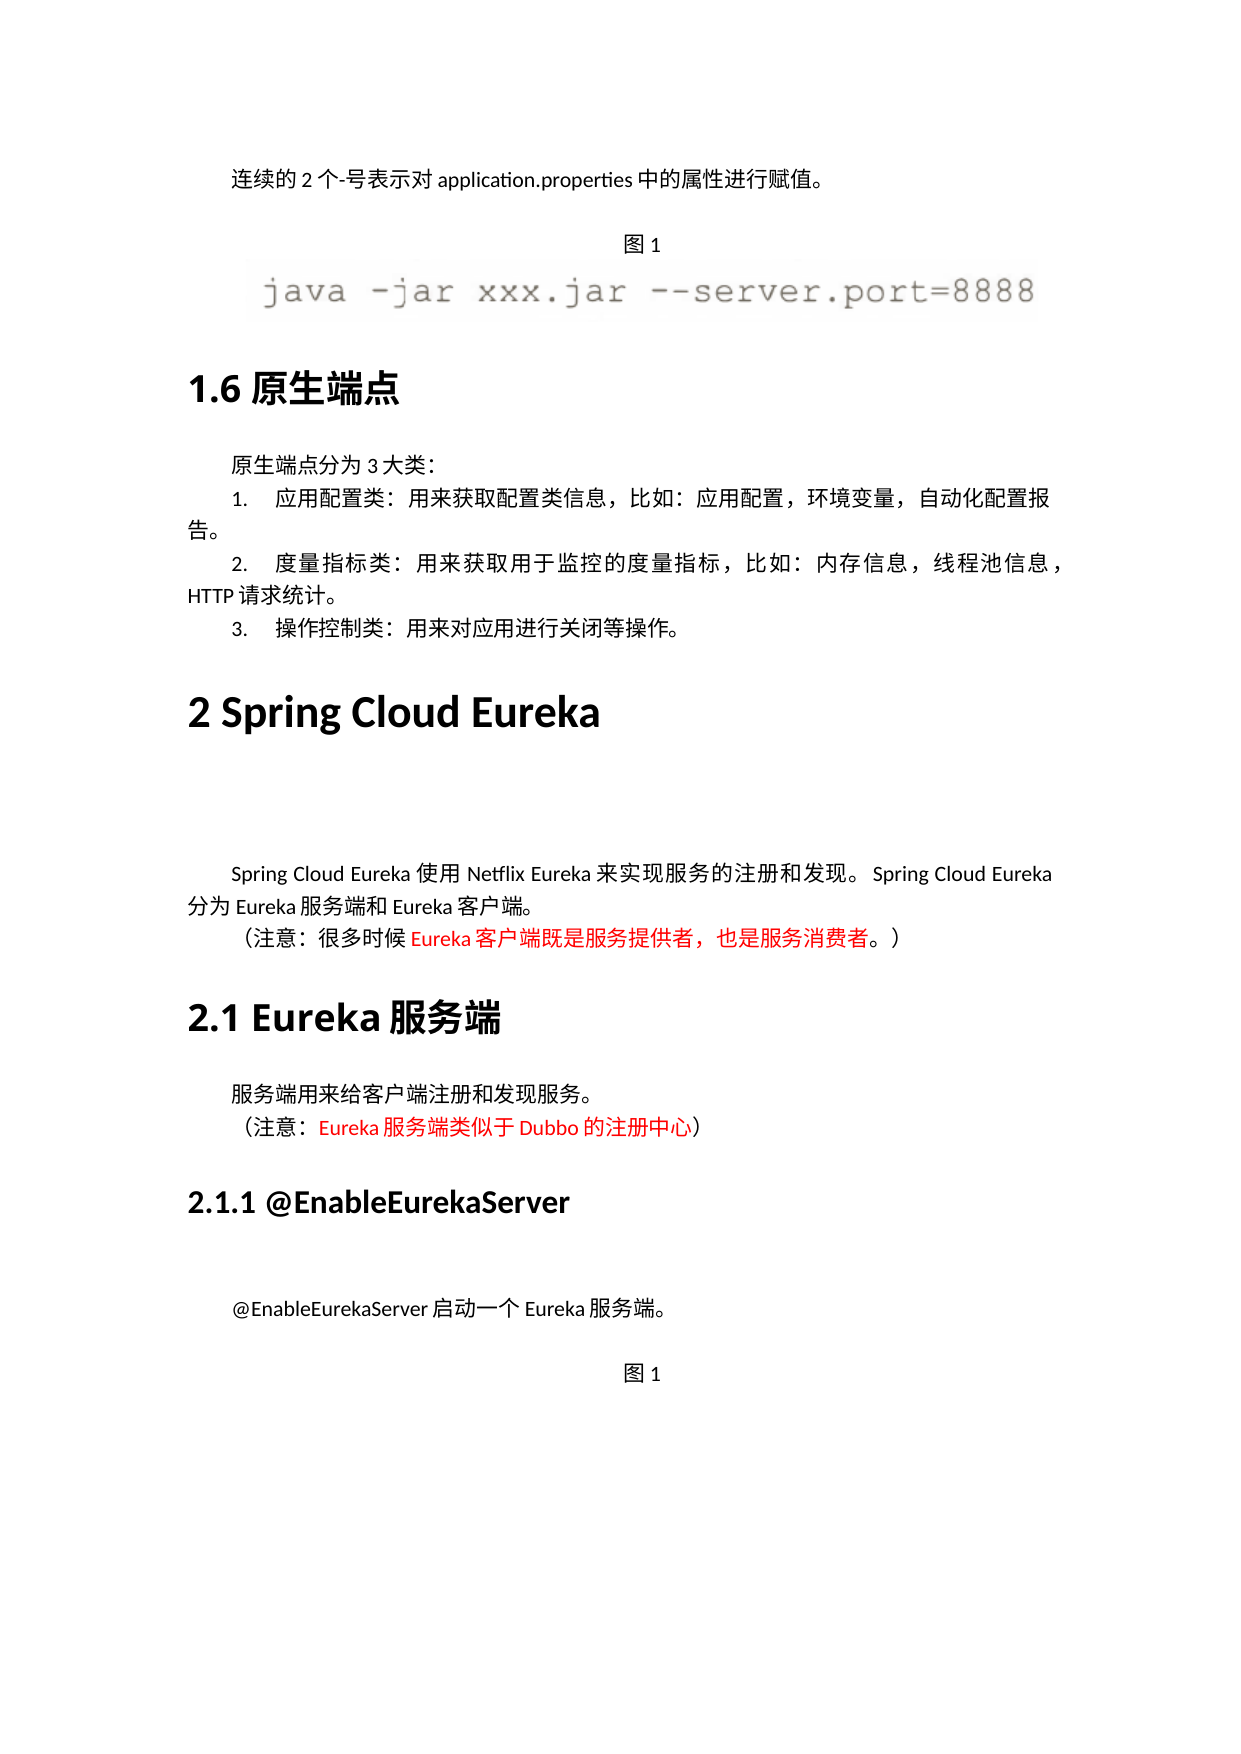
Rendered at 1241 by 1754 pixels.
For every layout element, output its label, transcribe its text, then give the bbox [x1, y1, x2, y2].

subtitle 原生端点 [187, 354, 1053, 419]
text Spring Cloud Eureka使用Netflix Eureka来实现服务的注册和发现。Spring Cloud Eureka分为Eureka服务端和Eureka客户端。 [187, 856, 1053, 921]
list 度量指标类：用来获取用于监控的度量指标，比如：内存信息，线程池信息，HTTP请求统计。 [187, 545, 1053, 610]
text （注意：很多时候Eureka客户端既是服务提供者，也是服务消费者。） [187, 921, 1053, 953]
text 图1 [187, 1355, 1053, 1388]
list 图1 [187, 227, 1053, 259]
list 操作控制类：用来对应用进行关闭等操作。 [187, 610, 1053, 643]
text 服务端用来给客户端注册和发现服务。 [187, 1077, 1053, 1109]
subtitle 2.1.1 @EnableEurekaServer [187, 1169, 1053, 1234]
list 应用配置类：用来获取配置类信息，比如：应用配置，环境变量，自动化配置报告。 [187, 480, 1053, 545]
text @EnableEurekaServer启动一个Eureka服务端。 [187, 1290, 1053, 1323]
subtitle 2.1 Eureka服务端 [187, 982, 1053, 1047]
picture [245, 259, 1039, 322]
text （注意：Eureka服务端类似于Dubbo的注册中心） [187, 1109, 1053, 1142]
list 连续的2个-号表示对application.properties中的属性进行赋值。 [187, 162, 1053, 194]
list 原生端点分为3大类： [187, 448, 1053, 480]
subtitle 2 Spring Cloud Eureka [187, 678, 1053, 743]
